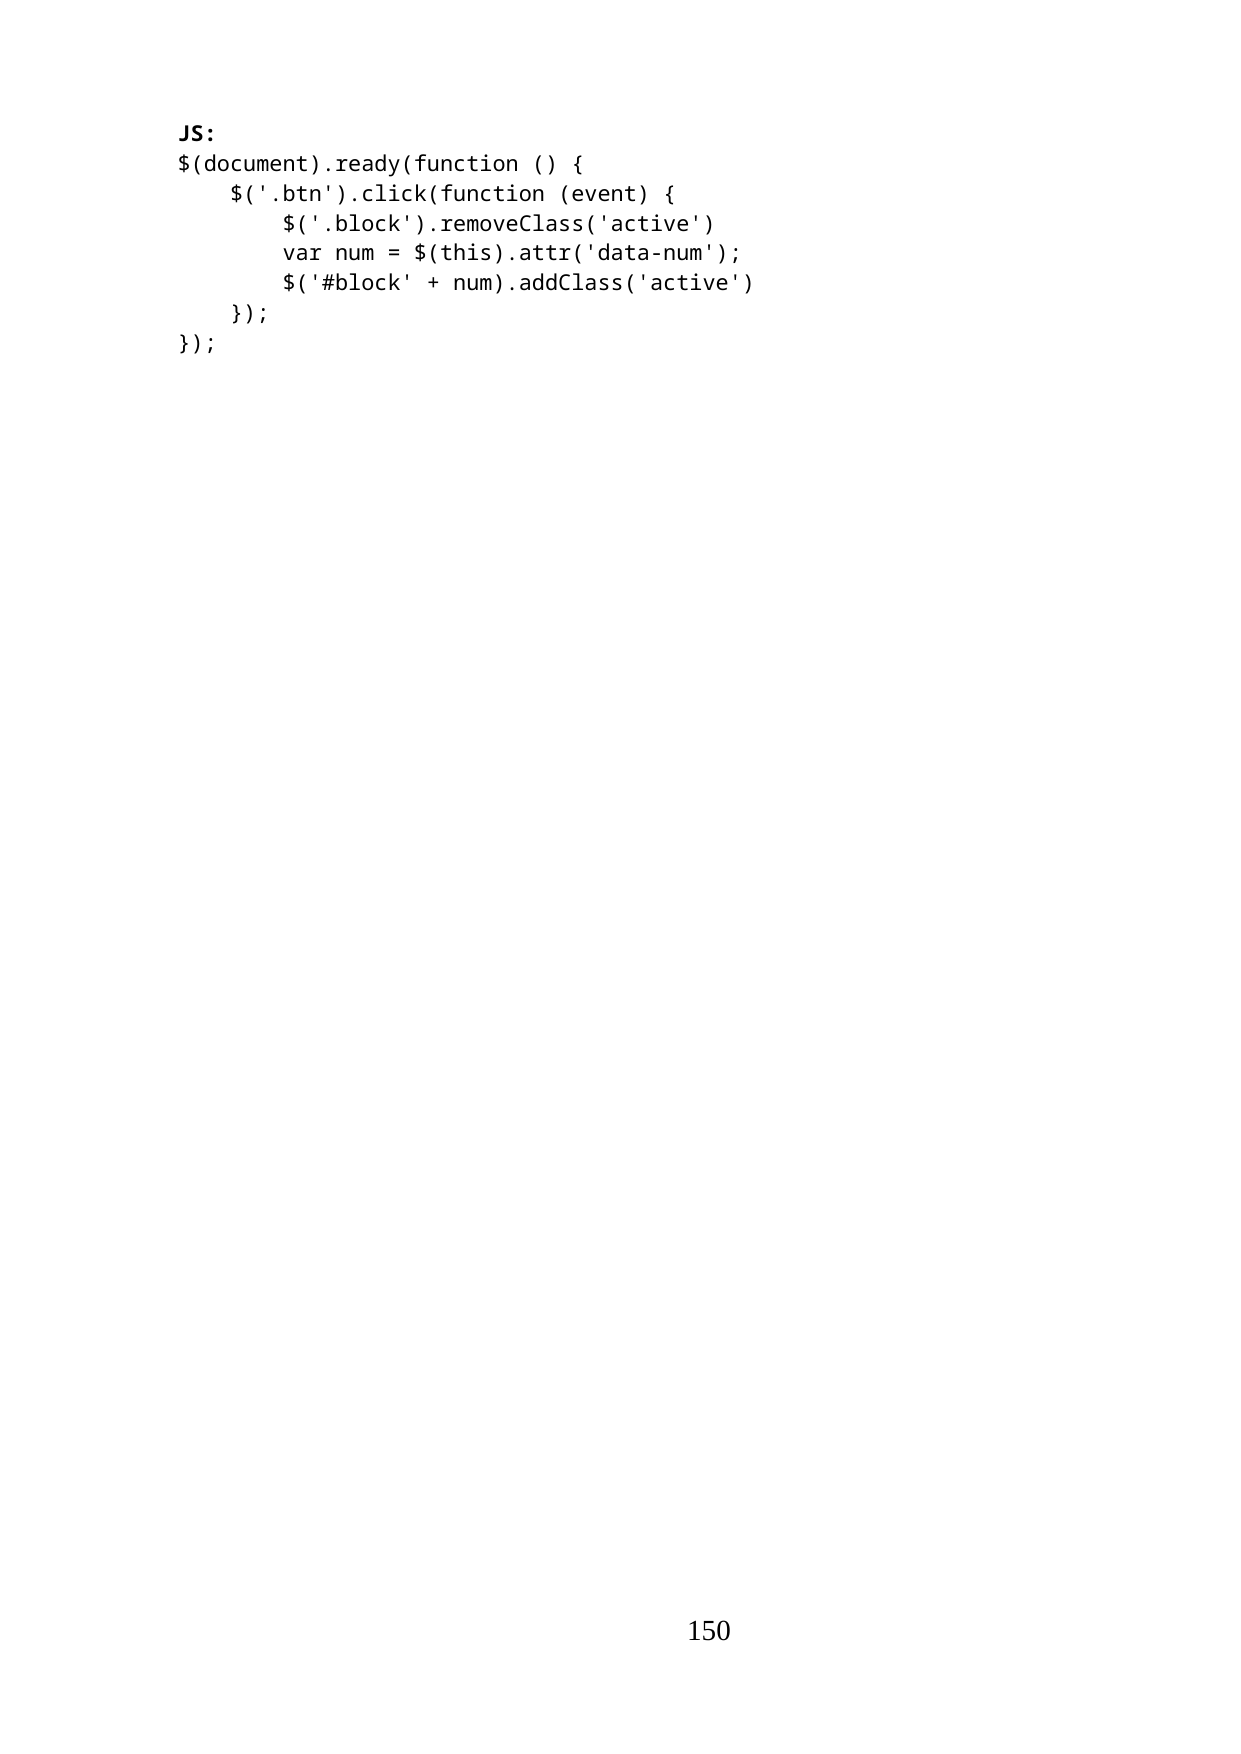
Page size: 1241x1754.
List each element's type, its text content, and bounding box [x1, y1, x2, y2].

text JS: [177, 118, 1181, 148]
text }); [177, 327, 1181, 356]
text var num = $(this).attr('data-num'); [177, 237, 1181, 267]
text $('.btn').click(function (event) { [177, 178, 1181, 207]
text $('#block' + num).addClass('active') [177, 267, 1181, 297]
text $('.block').removeClass('active') [177, 207, 1181, 237]
text }); [177, 297, 1181, 327]
text $(document).ready(function () { [177, 148, 1181, 178]
